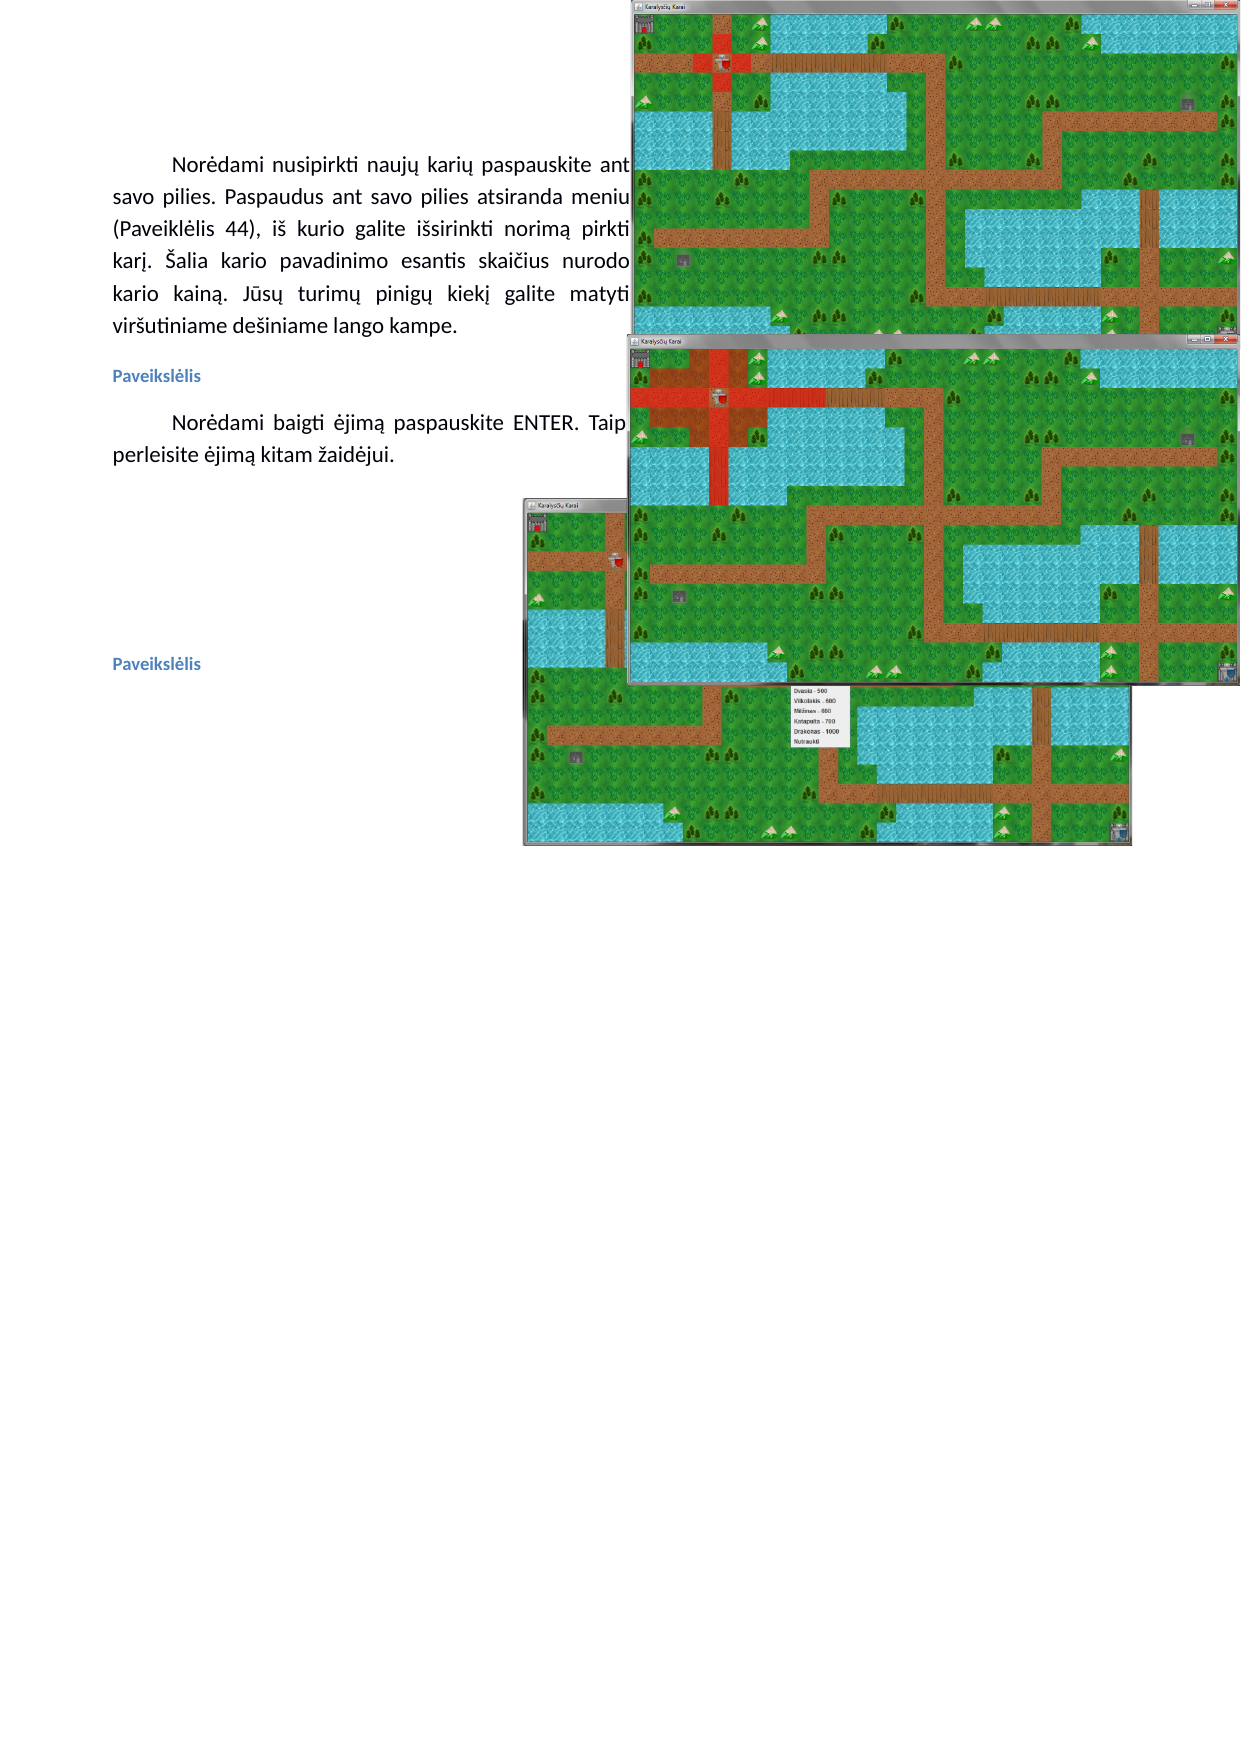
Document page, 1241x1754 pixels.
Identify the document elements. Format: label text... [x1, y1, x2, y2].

text Paveikslėlis [112, 364, 626, 387]
text Norėdami nusipirkti naujų karių paspauskite ant savo pilies. Paspaudus ant savo pilies atsiranda meniu (Paveiklėlis 44), iš kurio galite išsirinkti norimą pirkti karį. Šalia kario pavadinimo esantis skaičius nurodo kario kainą. Jūsų turimų pinigų kiekį galite matyti viršutiniame dešiniame lango kampe. [112, 150, 630, 339]
text Paveikslėlis [112, 652, 522, 675]
text Norėdami baigti ėjimą paspauskite ENTER. Taip perleisite ėjimą kitam žaidėjui. [112, 408, 626, 468]
picture [522, 0, 1241, 846]
